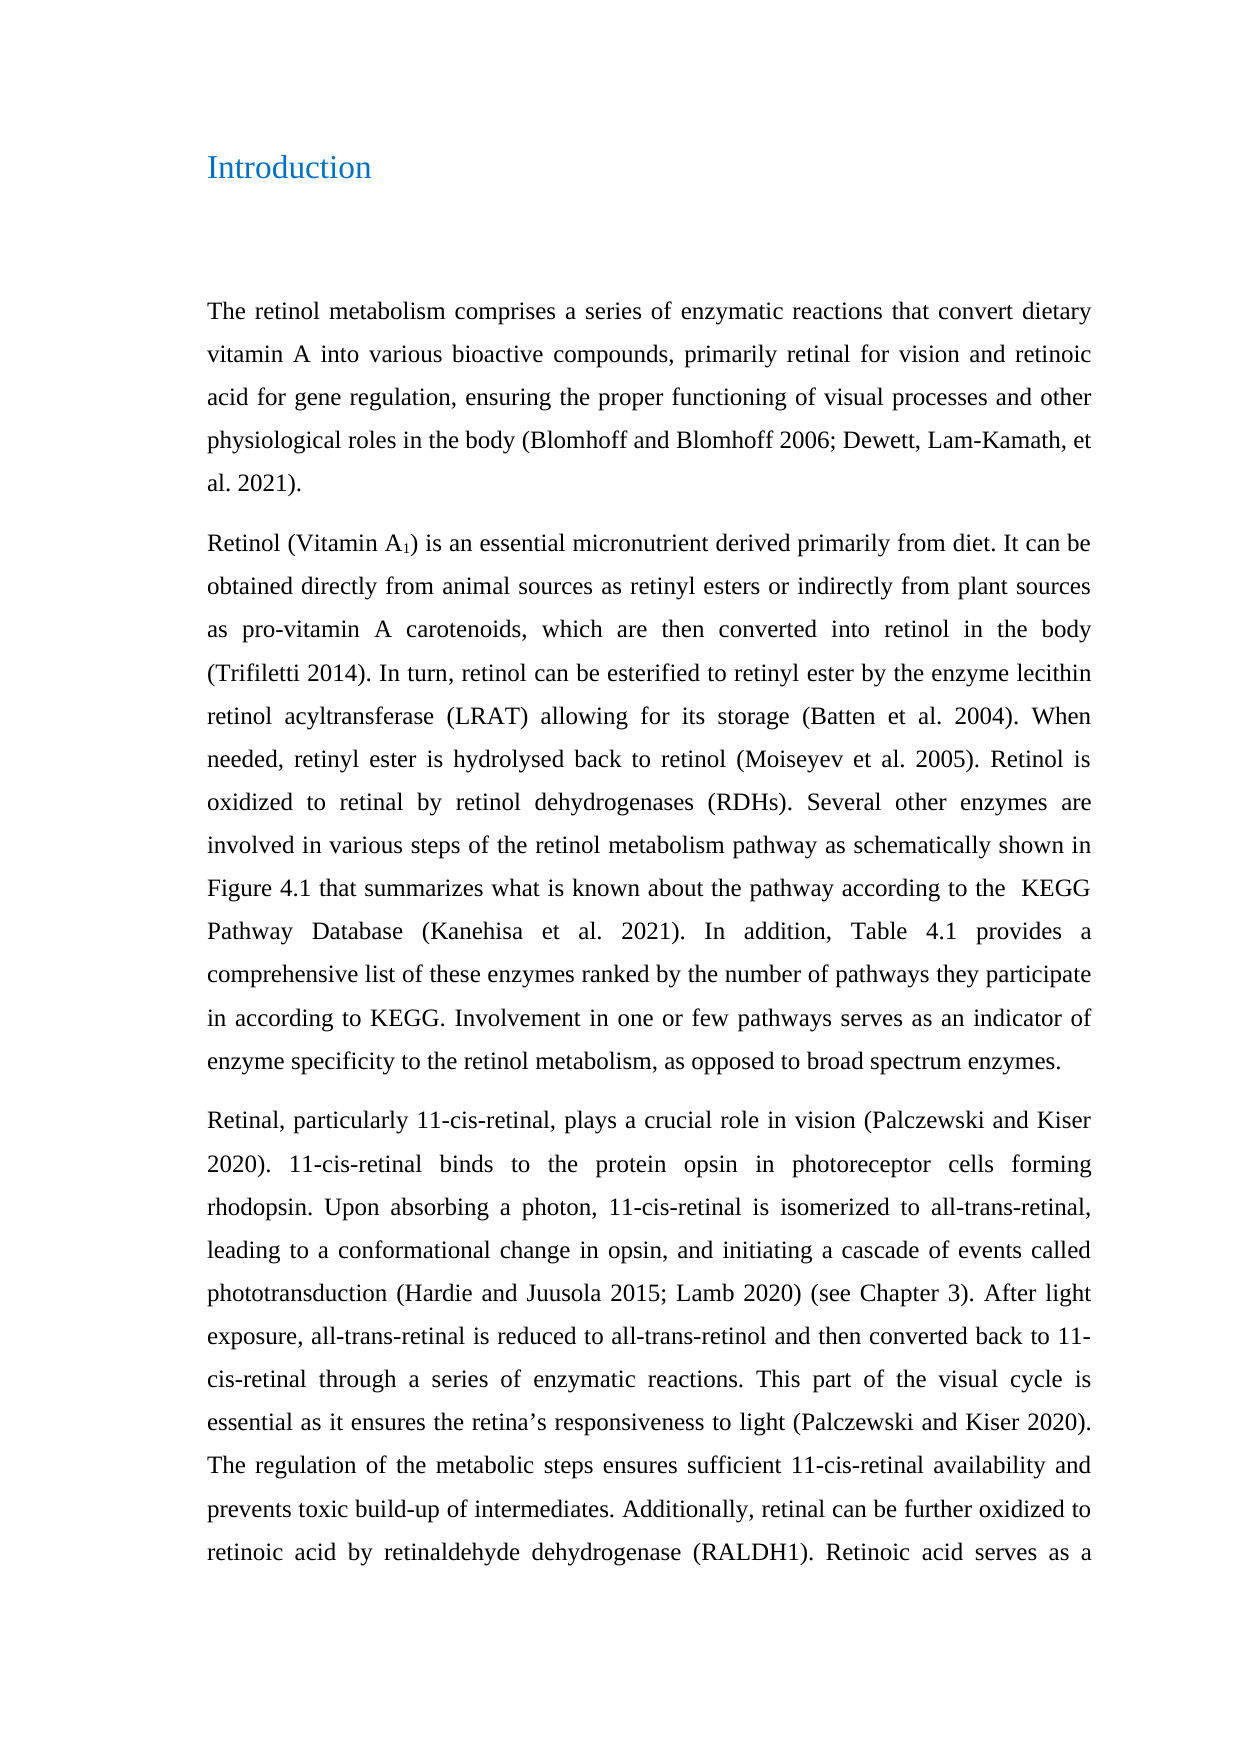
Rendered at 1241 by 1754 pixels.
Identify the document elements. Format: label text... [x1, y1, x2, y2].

text Retinol (Vitamin A1) is an essential micronutrient derived primarily from diet. It can be obtained directly from animal sources as retinyl esters or indirectly from plant sources as pro-vitamin A carotenoids, which are then converted into retinol in the body (Trifiletti 2014). In turn retinol can be esterified to retinyl ester by the enzyme lecithin retinol acyltransferase (LRAT) allowing for its storage (Batten et al. 2004). When needed, retinyl ester is hydrolysed back to retinol (Moiseyev et al. 2005). Retinol is oxidized to retinal by retinol dehydrogenases (RDHs). Several other enzymes are involved in various steps of the retinol metabolism pathway as schematically shown in Figure 4.1 that summarizes what is known about the pathway according to the KEGG Pathway Database (Kanehisa et al. 2021). In addition, Table 4.1 provides a comprehensive list of these enzymes ranked by the number of pathways they participate in according to KEGG. Involvement in one or few pathways serves as an indicator of enzyme specificity to the retinol metabolism, as opposed to broad spectrum enzymes. [207, 528, 1092, 1074]
text Introduction [207, 148, 1092, 186]
text The retinol metabolism comprises a series of enzymatic reactions that convert dietary vitamin A into various bioactive compounds, primarily retinal for vision and retinoic acid for gene regulation, ensuring the proper functioning of visual processes and other physiological roles in the body (Blomhoff and Blomhoff 2006; Dewett, Lam-Kamath, et al. 2021). [207, 296, 1092, 497]
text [207, 1106, 1092, 1566]
